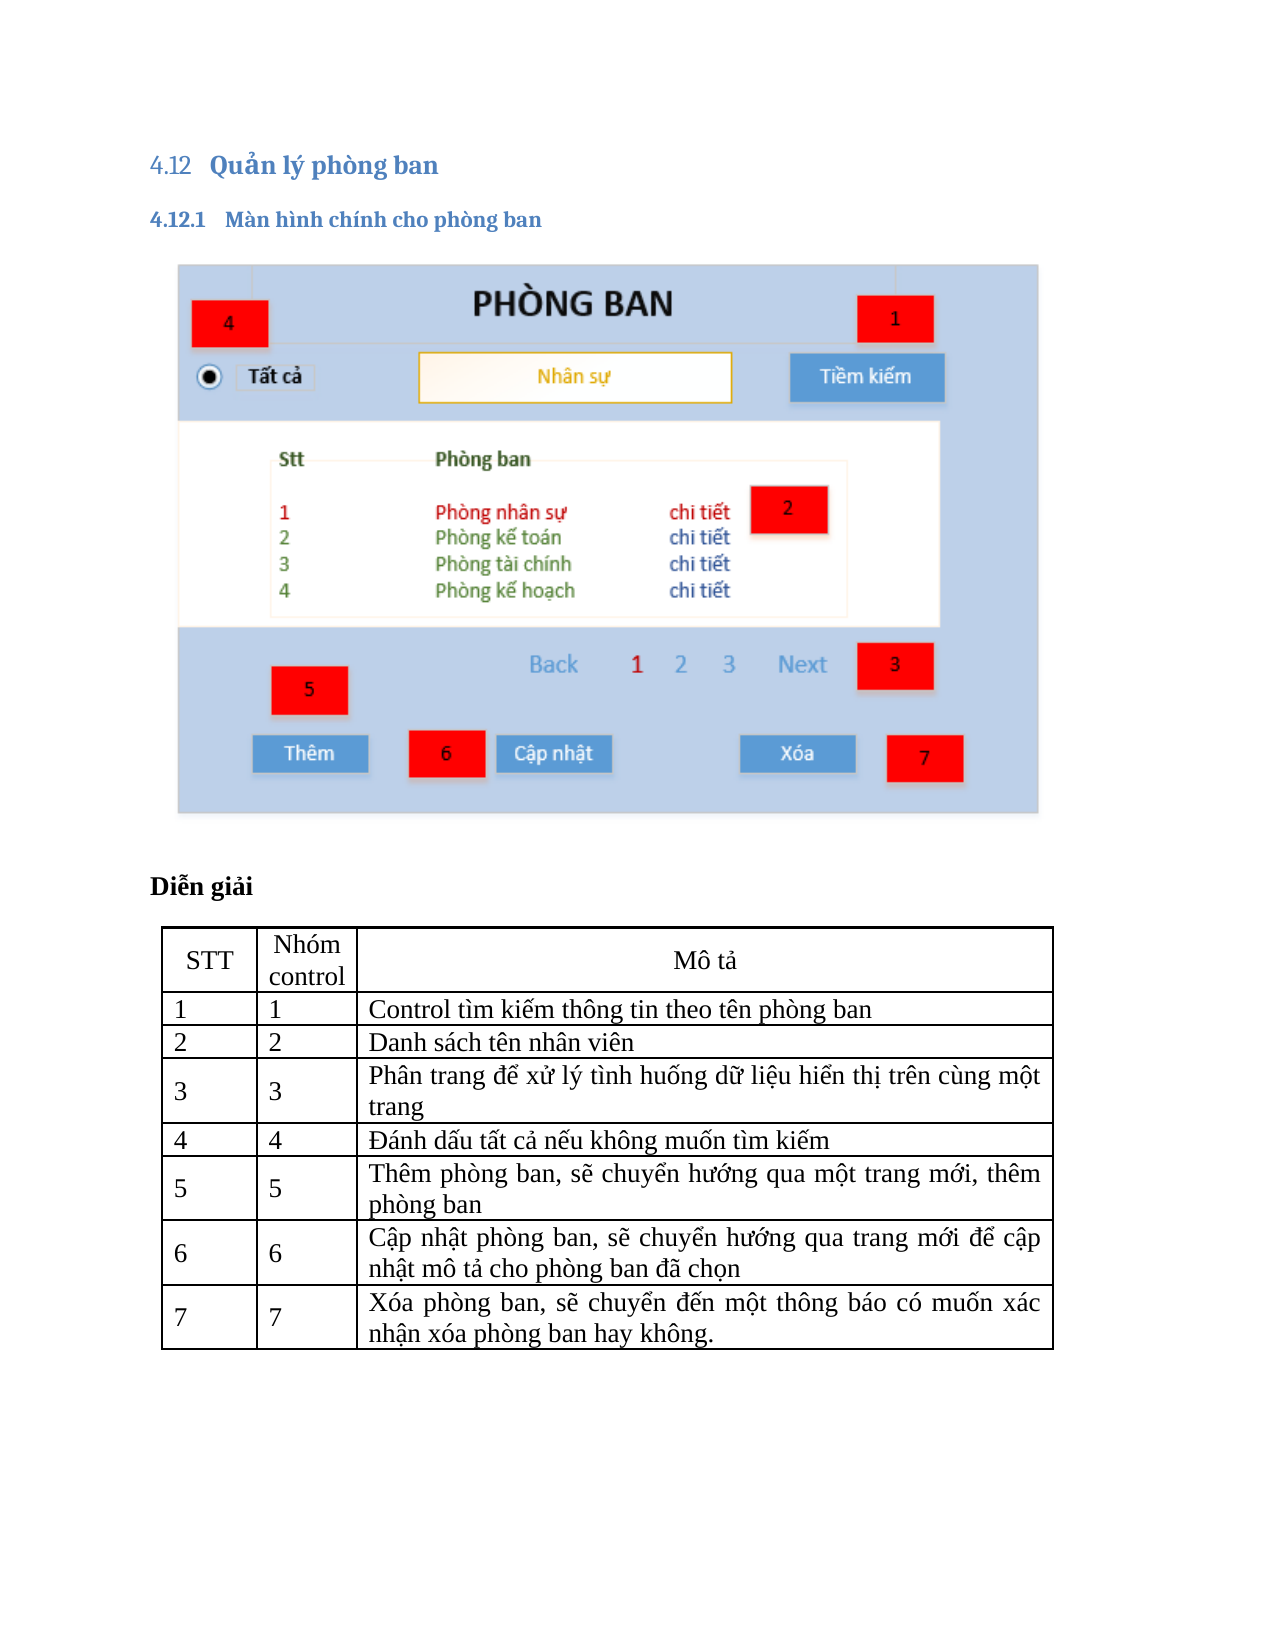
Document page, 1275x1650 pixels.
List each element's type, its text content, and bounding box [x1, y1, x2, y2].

table_cell Danh sách tên nhân viên [358, 1026, 1052, 1057]
table_header Mô tả [358, 929, 1052, 991]
subtitle Quản lý phòng ban [150, 150, 1125, 181]
table_cell Xóa phòng ban, sẽ chuyển đến một thông báo có muốn xác nhận xóa phòng ban hay không. [358, 1286, 1052, 1348]
table_cell Control tìm kiếm thông tin theo tên phòng ban [358, 993, 1052, 1024]
table_cell 3 [163, 1059, 256, 1122]
table_header Nhóm control [258, 929, 356, 991]
table_cell 4 [163, 1124, 256, 1155]
table_cell Phân trang để xử lý tình huống dữ liệu hiển thị trên cùng một trang [358, 1059, 1052, 1122]
table_cell 5 [258, 1157, 356, 1219]
table_cell 7 [258, 1286, 356, 1348]
table_header STT [163, 929, 256, 991]
table_cell 3 [258, 1059, 356, 1122]
table_cell 7 [163, 1286, 256, 1348]
subtitle Màn hình chính cho phòng ban [150, 207, 1125, 233]
table_cell 2 [163, 1026, 256, 1057]
table_cell Thêm phòng ban, sẽ chuyển hướng qua một trang mới, thêm phòng ban [358, 1157, 1052, 1219]
picture [150, 249, 1056, 845]
table_cell 2 [258, 1026, 356, 1057]
table_cell 4 [258, 1124, 356, 1155]
table_cell 1 [163, 993, 256, 1024]
table_cell 6 [258, 1221, 356, 1284]
table_cell 6 [163, 1221, 256, 1284]
table_cell 5 [163, 1157, 256, 1219]
table_cell Đánh dấu tất cả nếu không muốn tìm kiếm [358, 1124, 1052, 1155]
text Diễn giải [150, 870, 1125, 901]
table_cell 1 [258, 993, 356, 1024]
table_cell Cập nhật phòng ban, sẽ chuyển hướng qua trang mới để cập nhật mô tả cho phòng ban đã chọn [358, 1221, 1052, 1284]
